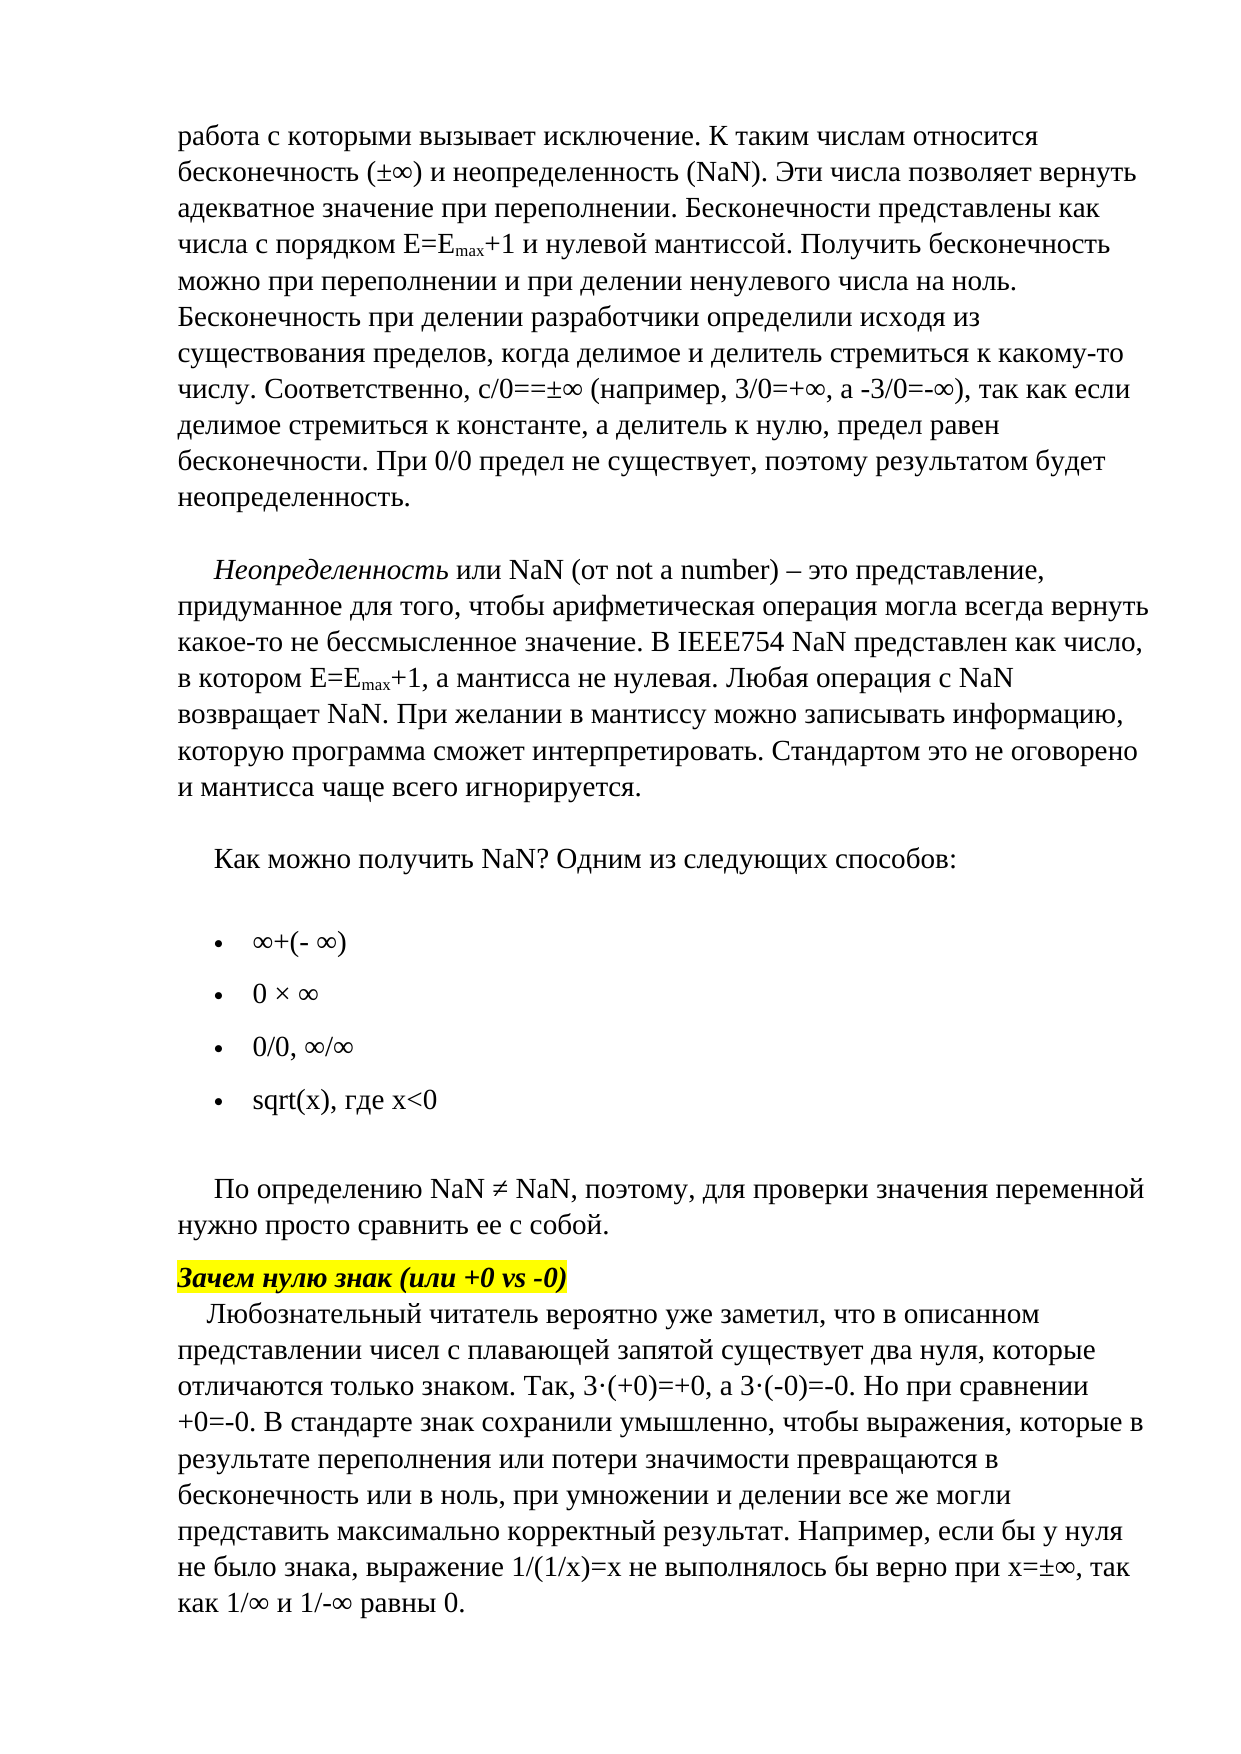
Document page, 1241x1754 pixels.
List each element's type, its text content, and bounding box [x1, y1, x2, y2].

list sqrt(x), где x<0 [215, 1082, 1152, 1116]
text По определению NaN ≠ NaN, поэтому, для проверки значения переменной нужно просто сравнить ее с собой. [177, 1135, 1152, 1241]
list 0/0, ∞/∞ [215, 1029, 1152, 1063]
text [177, 118, 1152, 905]
list ∞+(- ∞) [215, 924, 1152, 957]
list 0 × ∞ [215, 976, 1152, 1010]
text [177, 1260, 1152, 1619]
